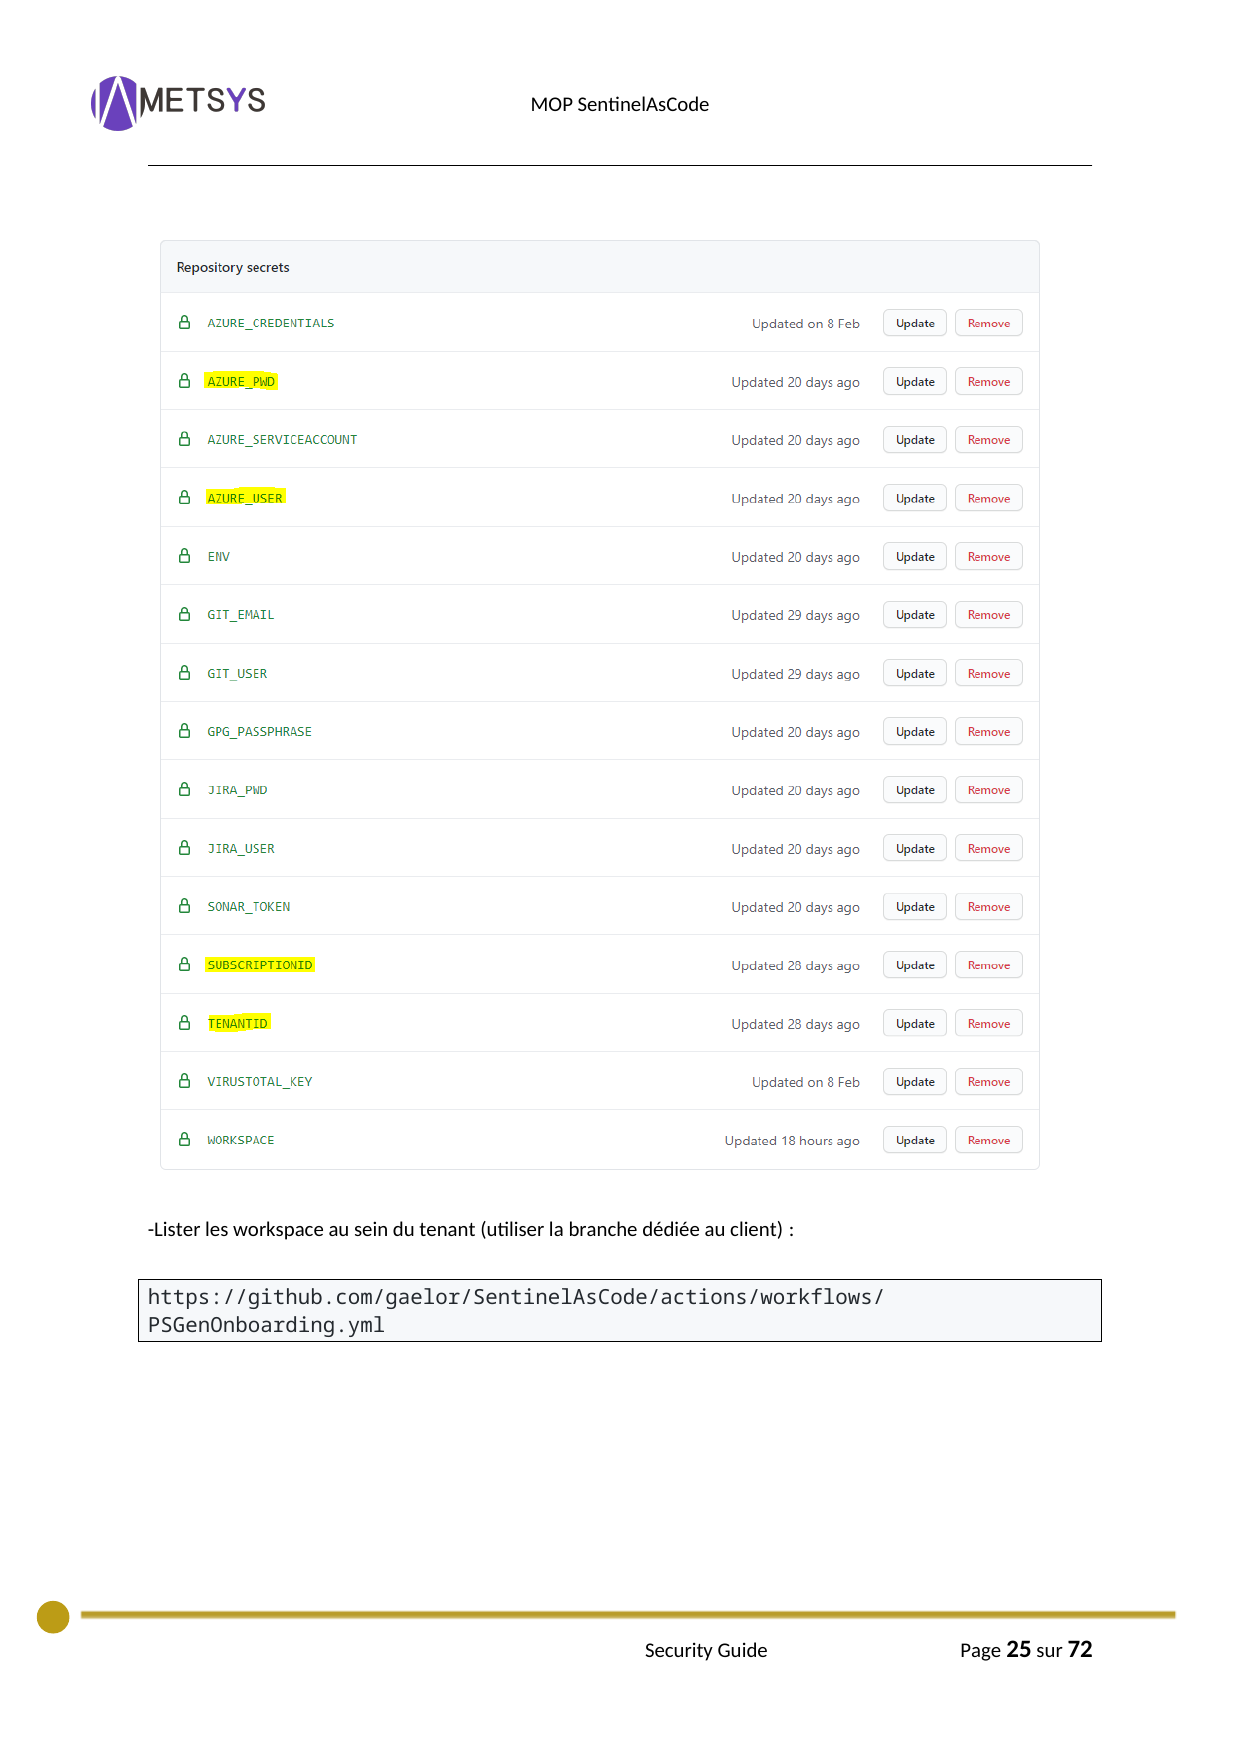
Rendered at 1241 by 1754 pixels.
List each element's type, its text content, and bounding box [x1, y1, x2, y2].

text https://github.com/gaelor/SentinelAsCode/actions/workflows/PSGenOnboarding.yml [139, 1280, 1101, 1341]
picture [79, 1600, 1179, 1627]
picture [147, 218, 1048, 1178]
text -Lister les workspace au sein du tenant (utiliser la branche dédiée au client) : [148, 1216, 1092, 1241]
